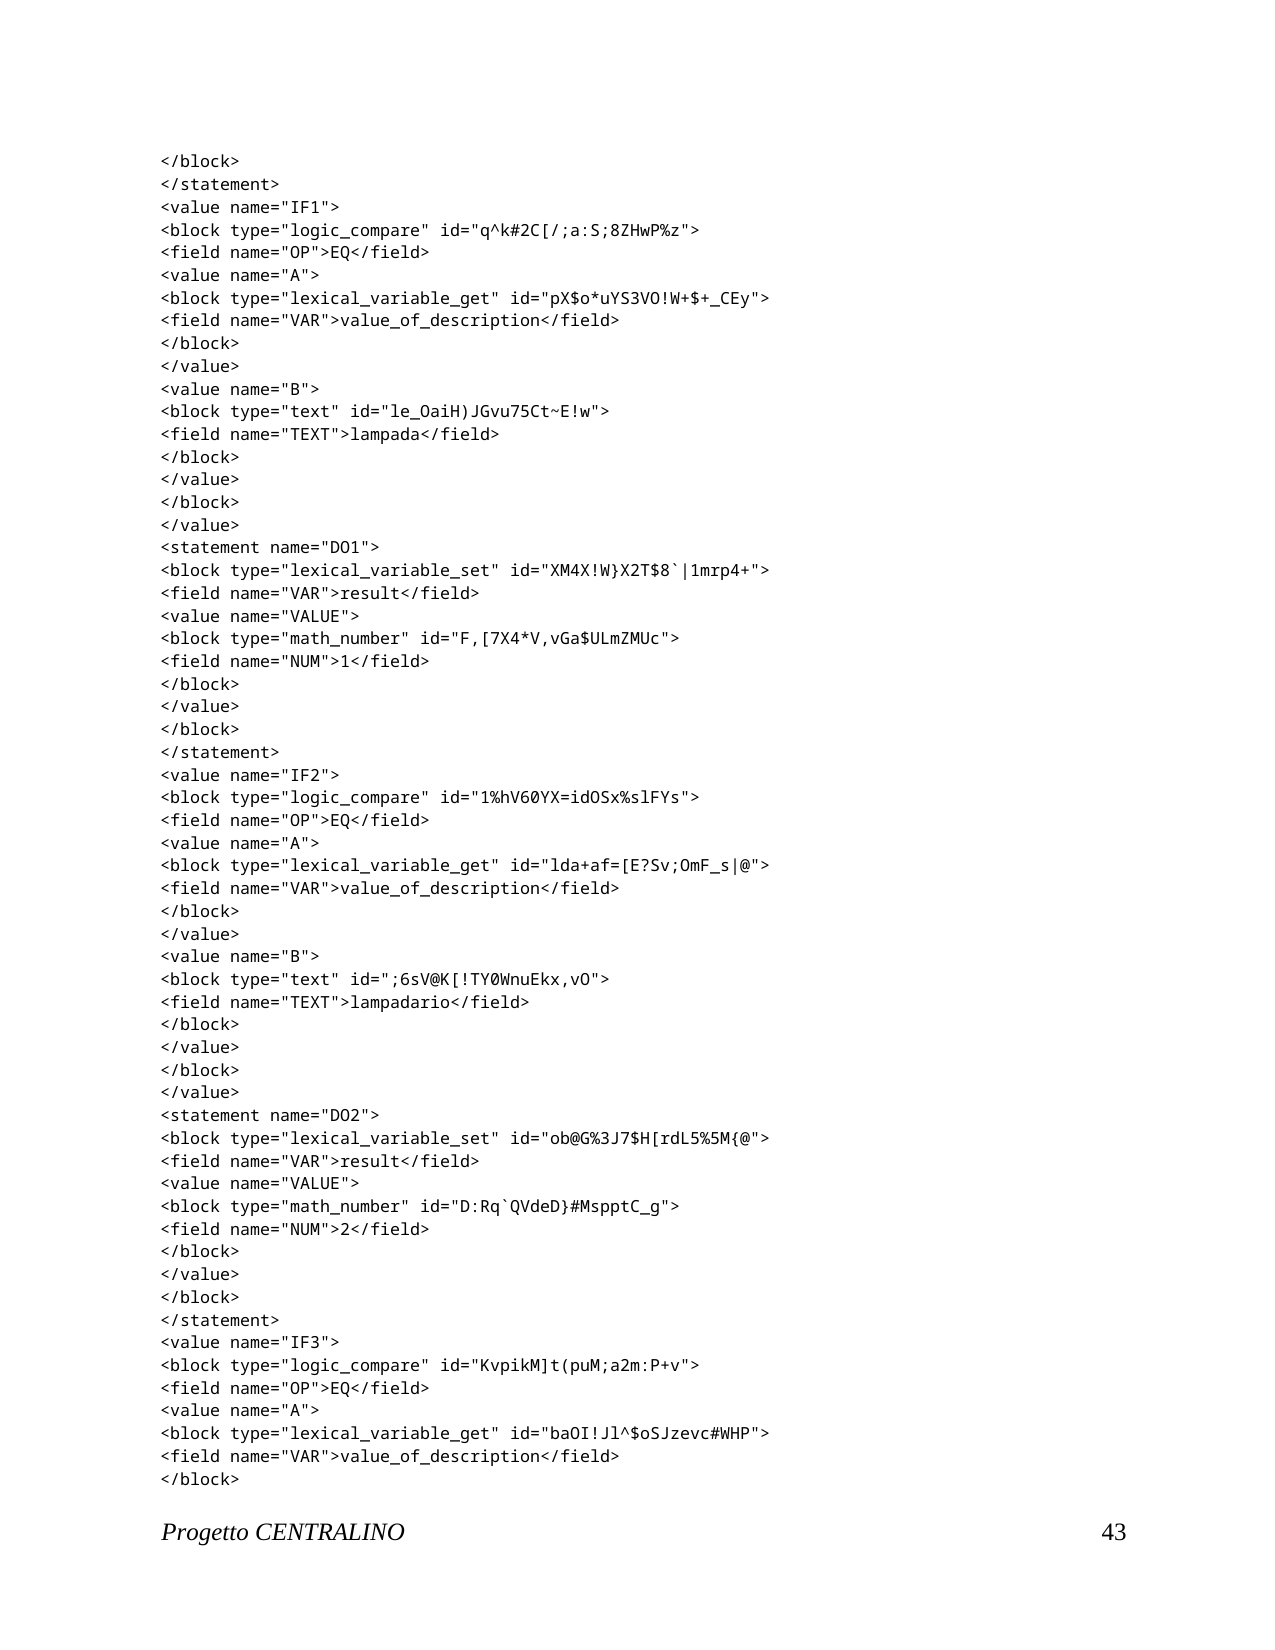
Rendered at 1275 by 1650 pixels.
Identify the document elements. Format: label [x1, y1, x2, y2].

text [150, 150, 1125, 1490]
